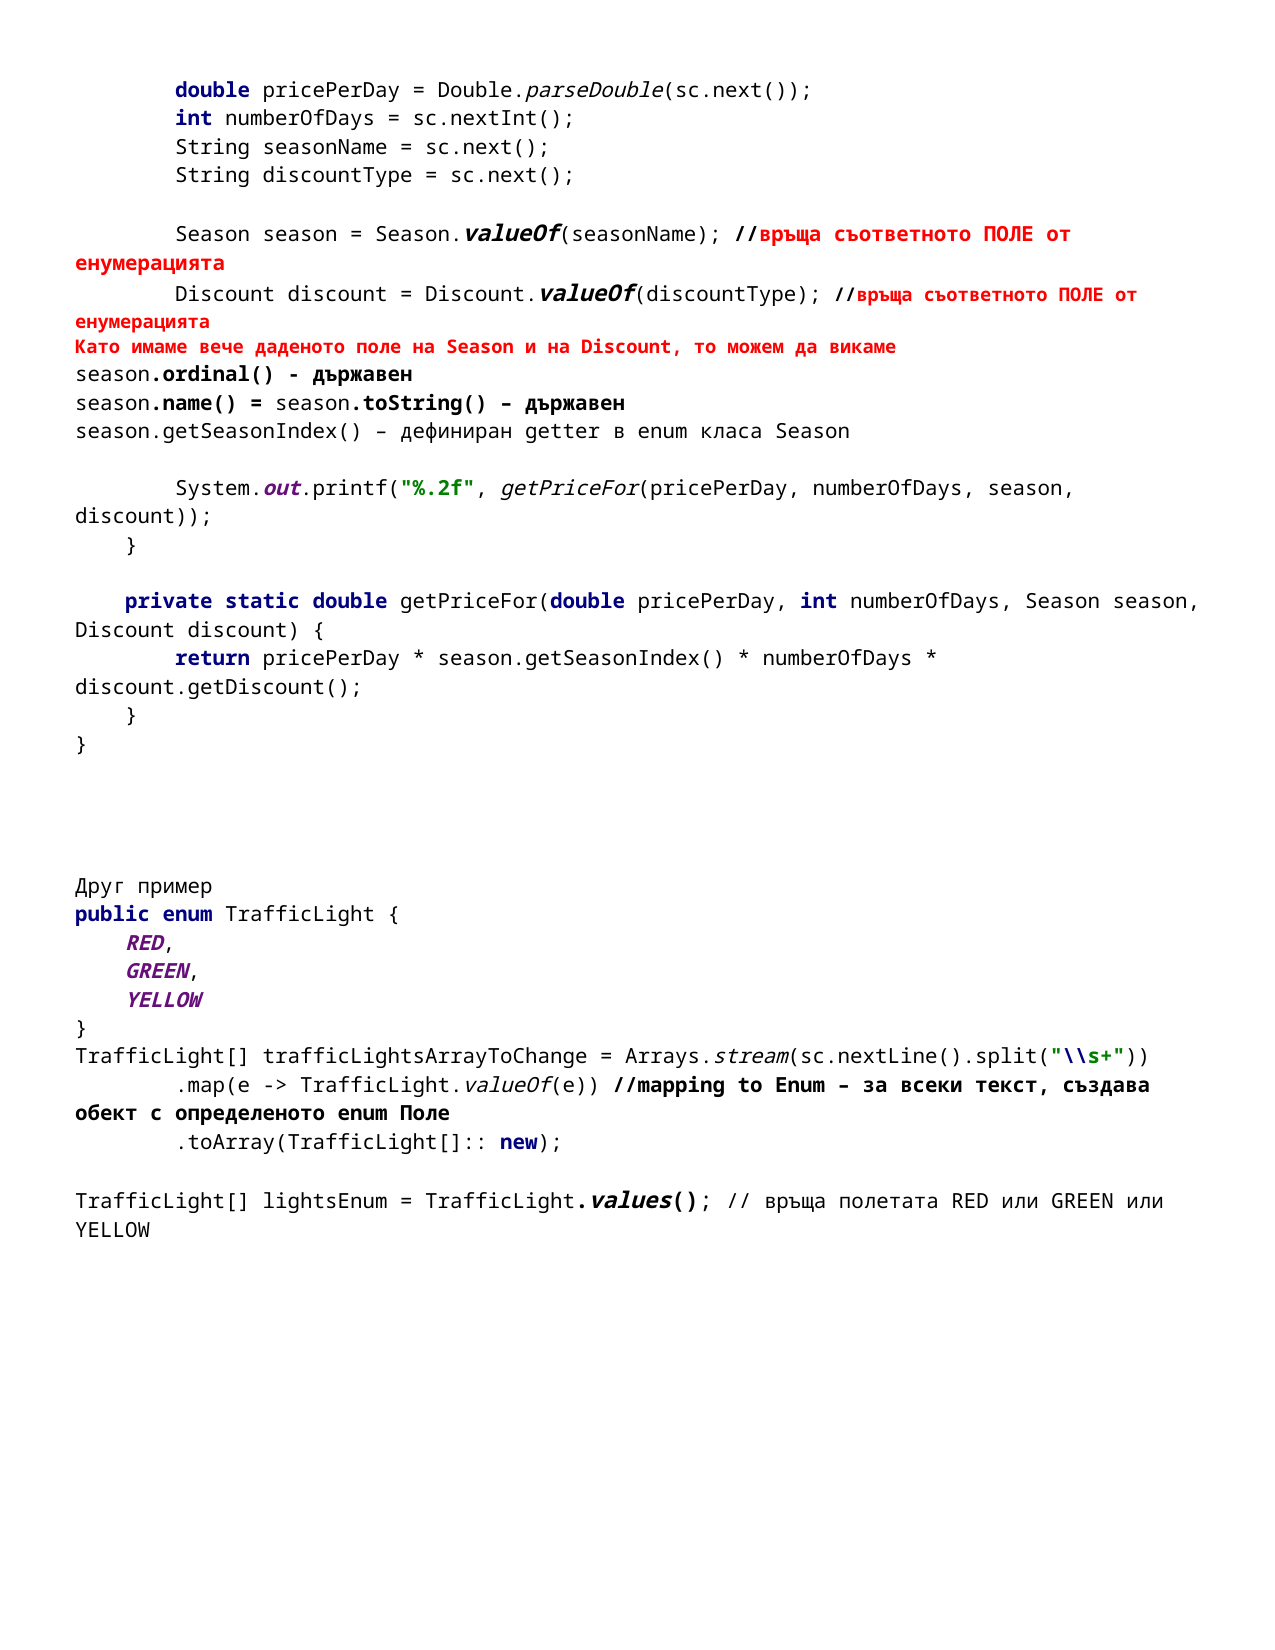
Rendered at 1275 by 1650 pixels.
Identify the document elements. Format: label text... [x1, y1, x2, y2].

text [75, 75, 1200, 334]
text season.name() = season.toString() – държавен [75, 388, 1200, 416]
text Като имаме вече даденото поле на Season и на Discount, то можем да викаме [75, 334, 1200, 359]
text TrafficLight[] trafficLightsArrayToChange = Arrays.stream(sc.nextLine().split("\\s+")) .map(e -> TrafficLight.valueOf(e)) //mapping to Enum – за всеки текст, създава обект с определеното enum Поле .toArray(TrafficLight[]:: new); [75, 1042, 1200, 1155]
text TrafficLight[] lightsEnum = TrafficLight.values(); // връща полетата RED или GREEN или YELLOW [75, 1184, 1200, 1243]
text Друг пример [75, 871, 1200, 899]
text season.ordinal() - държавен [75, 359, 1200, 388]
text season.getSeasonIndex() – дефиниран getter в enum класа Season System.out.printf("%.2f", getPriceFor(pricePerDay, numberOfDays, season, discount)); } private static double getPriceFor(double pricePerDay, int numberOfDays, Season season, Discount discount) { return pricePerDay * season.getSeasonIndex() * numberOfDays * discount.getDiscount(); } } [75, 416, 1200, 757]
text public enum TrafficLight { RED, GREEN, YELLOW } [75, 899, 1200, 1042]
